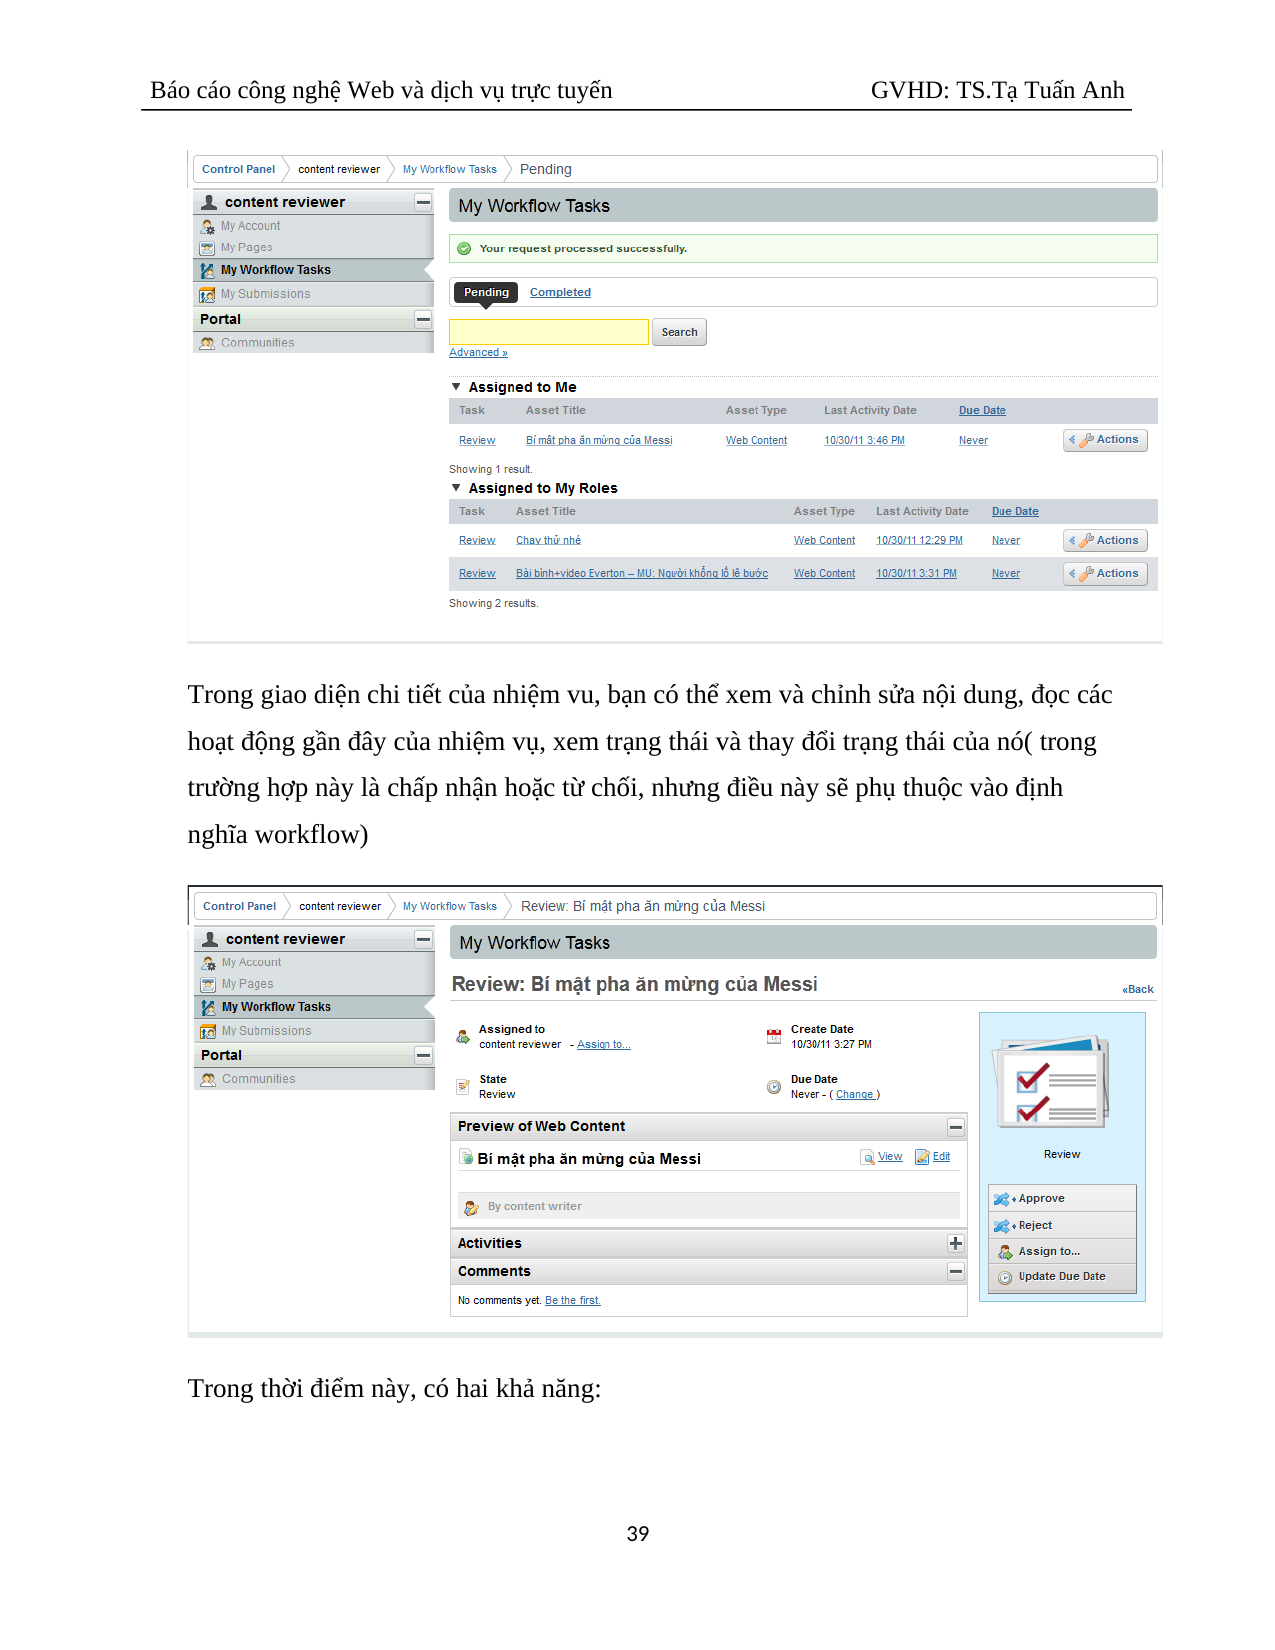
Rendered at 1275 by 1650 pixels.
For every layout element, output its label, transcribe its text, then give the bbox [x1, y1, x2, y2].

text Trong giao diện chi tiết của nhiệm vu, bạn có thể xem và chỉnh sửa nội dung, đọc các hoạt động gần đây của nhiệm vụ, xem trạng thái và thay đổi trạng thái của nó( trong trường hợp này là chấp nhận hoặc từ chối, nhưng điều này sẽ phụ thuộc vào định nghĩa workflow) [187, 678, 1125, 849]
picture [187, 885, 1163, 1338]
picture [187, 150, 1163, 644]
text Trong thời điểm này, có hai khả năng: [187, 1373, 1125, 1404]
